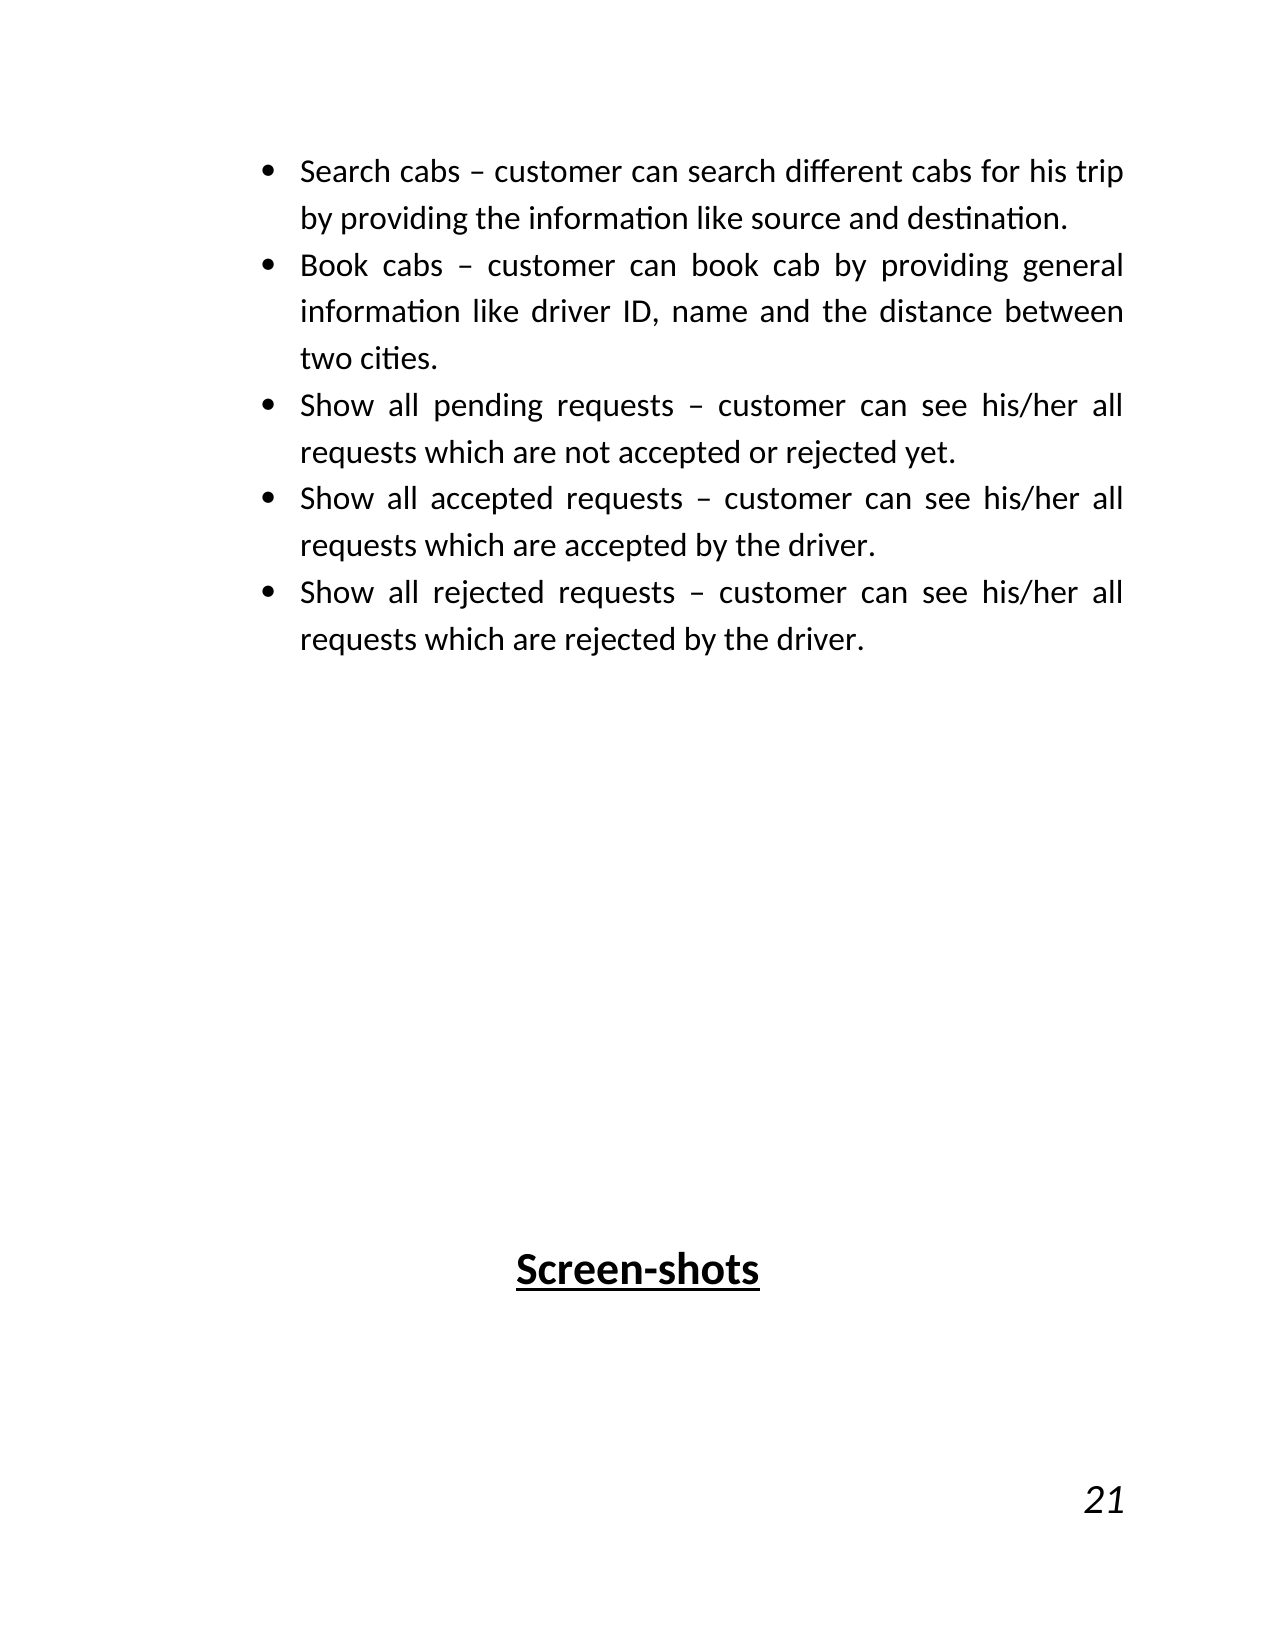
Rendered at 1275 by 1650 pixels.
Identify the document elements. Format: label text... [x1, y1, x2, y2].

list Search cabs – customer can search different cabs for his trip by providing the information like source and destination. [262, 150, 1125, 237]
list Book cabs – customer can book cab by providing general information like driver ID, name and the distance between two cities. [262, 243, 1125, 378]
list Show all pending requests – customer can see his/her all requests which are not accepted or rejected yet. [262, 384, 1125, 471]
list Show all accepted requests – customer can see his/her all requests which are accepted by the driver. [262, 477, 1125, 565]
text Screen-shots [150, 1240, 1125, 1296]
list Show all rejected requests – customer can see his/her all requests which are rejected by the driver. [262, 571, 1125, 658]
